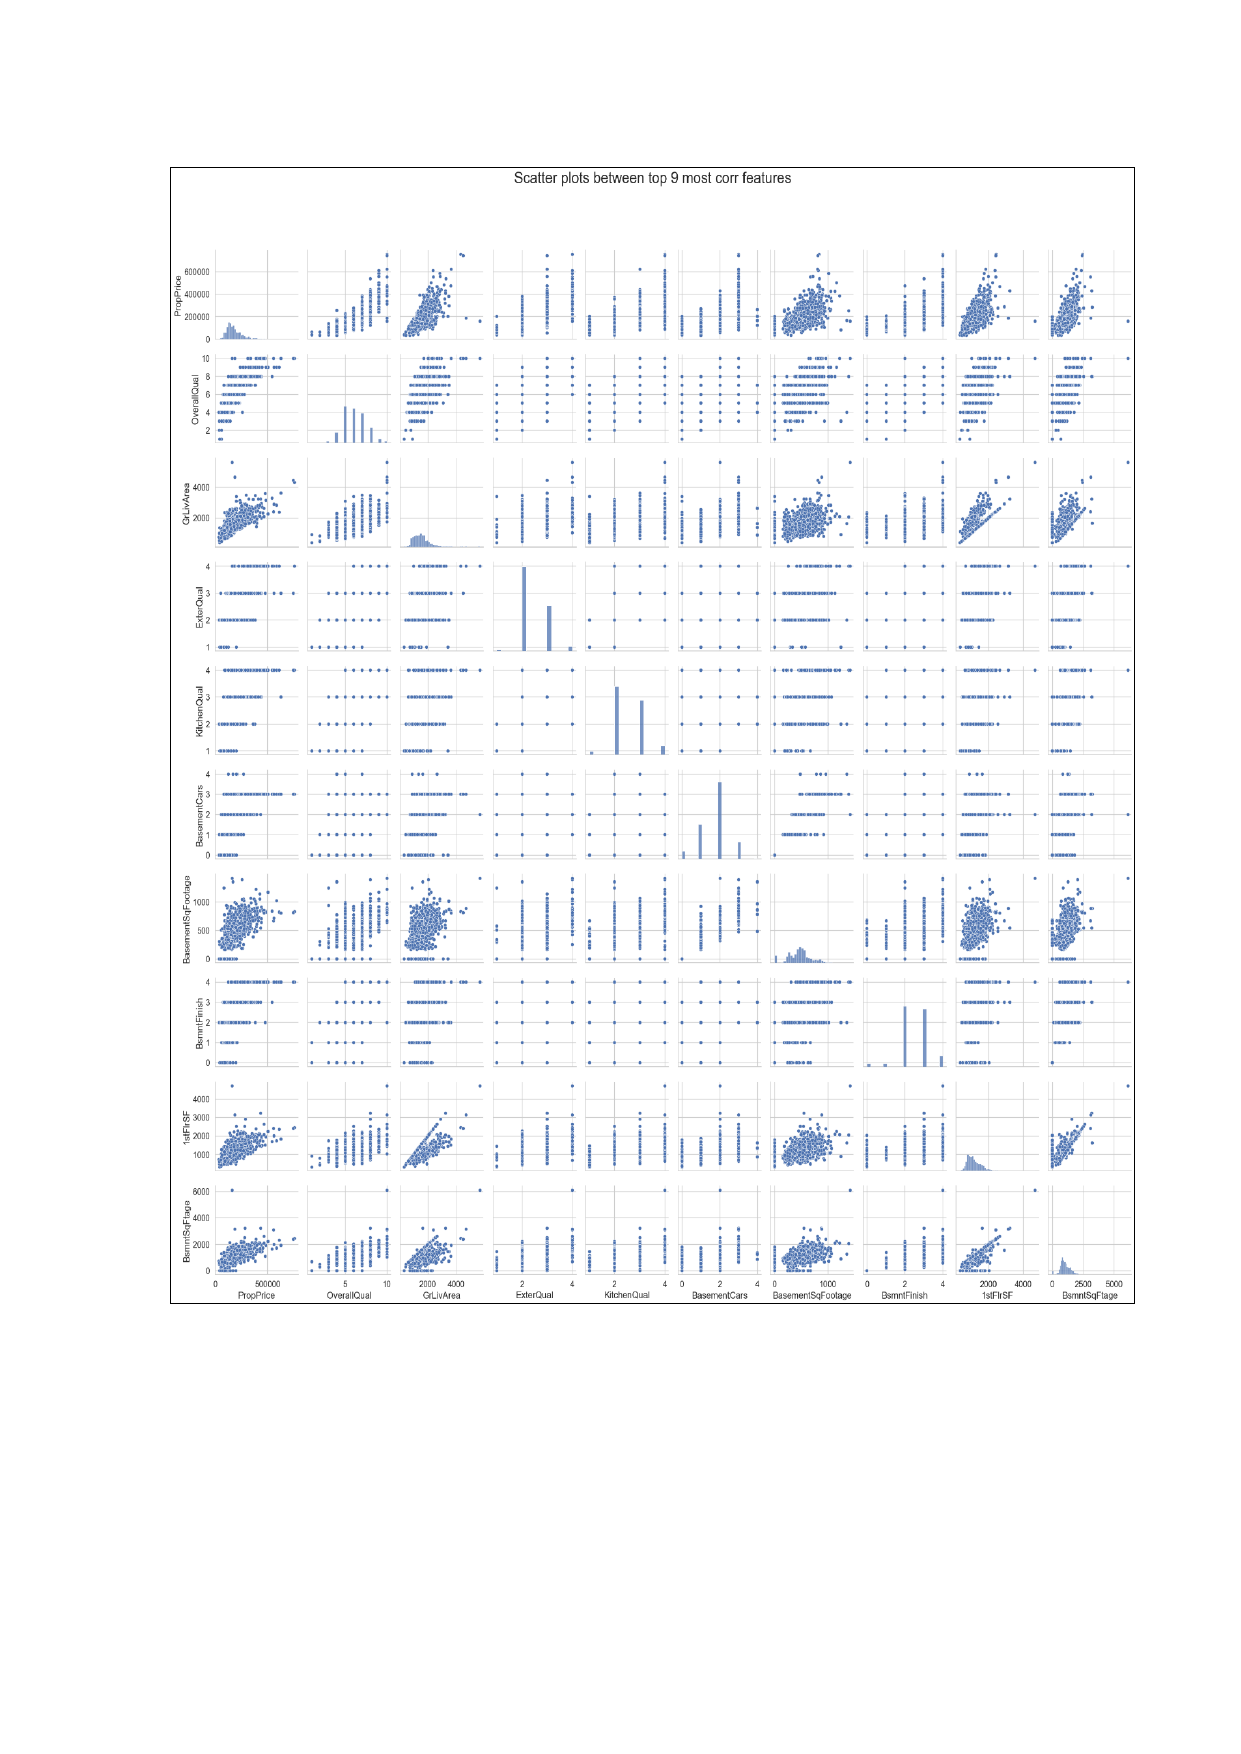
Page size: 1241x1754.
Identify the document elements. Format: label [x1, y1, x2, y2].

picture [171, 168, 1134, 1303]
